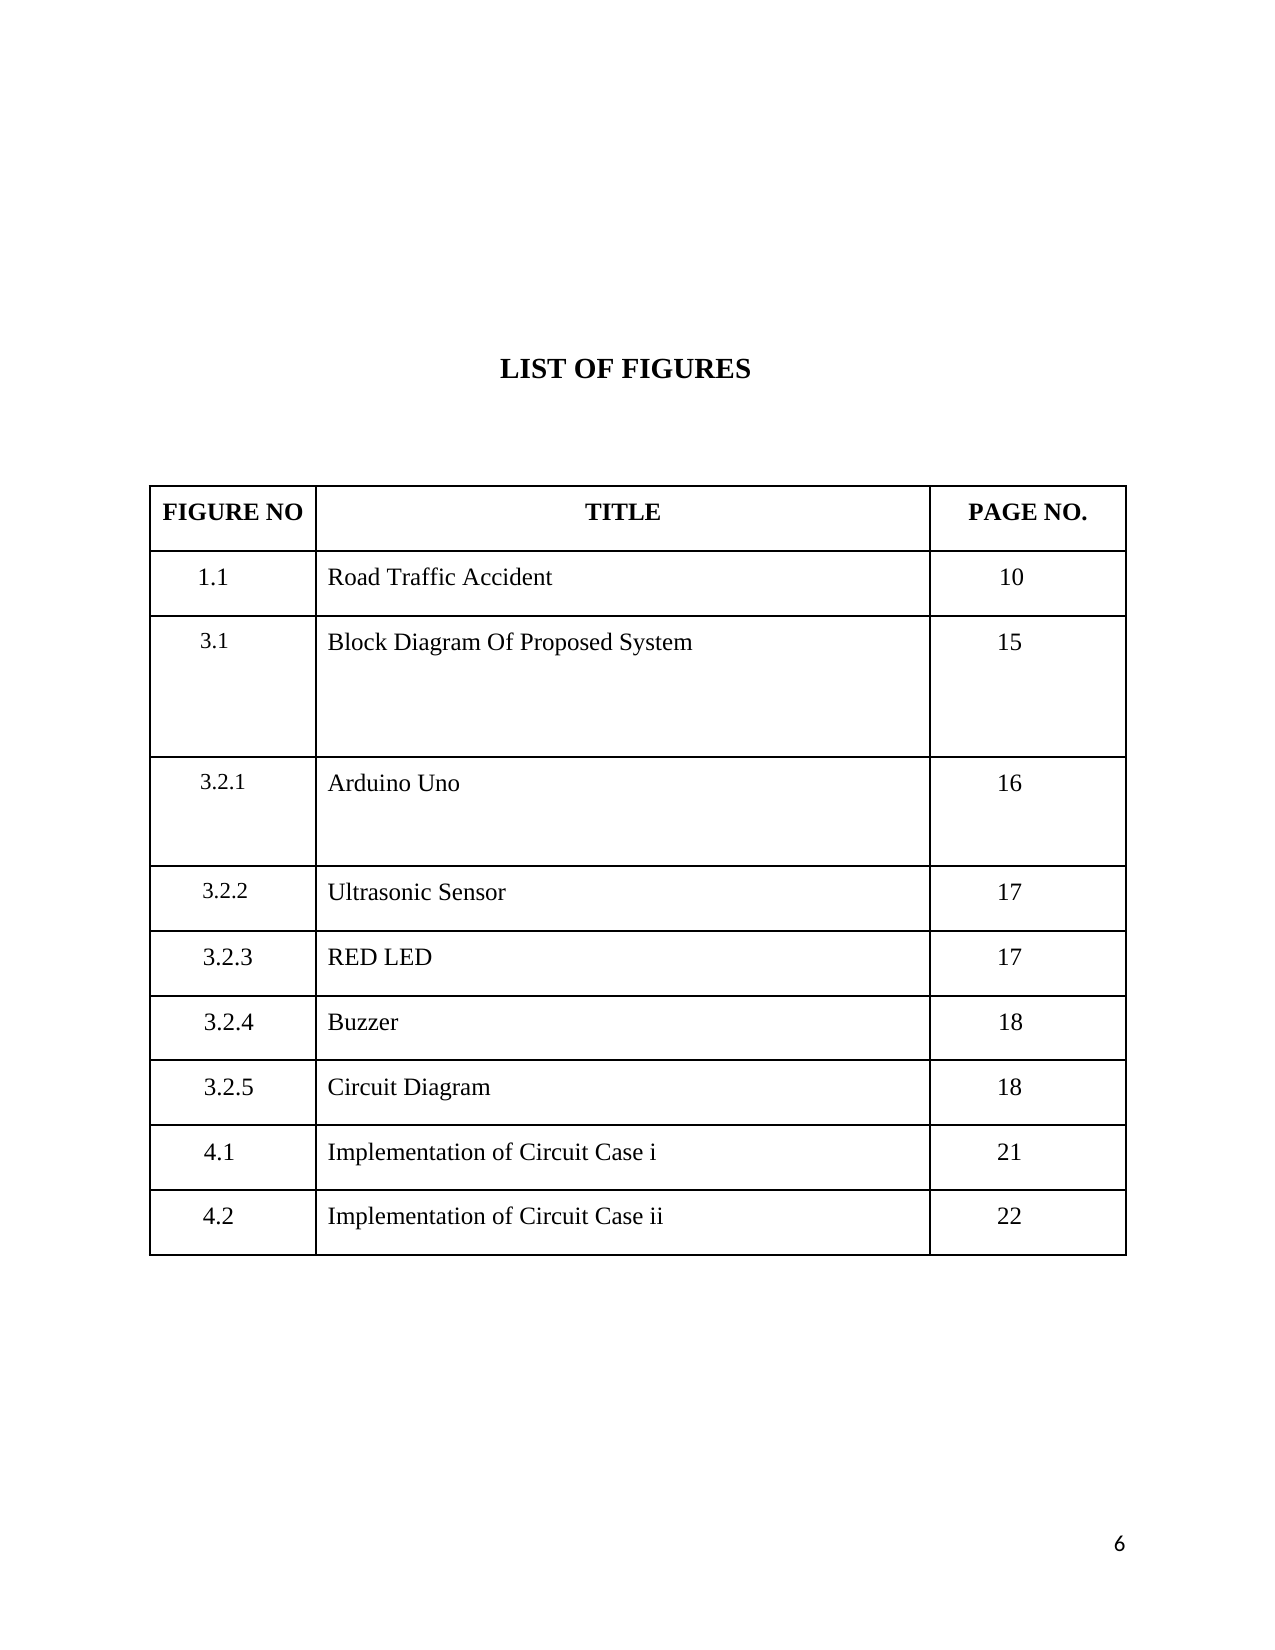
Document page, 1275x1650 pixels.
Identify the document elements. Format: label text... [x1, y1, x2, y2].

table_cell 3.2.5 [151, 1061, 315, 1124]
table_cell 10 [931, 552, 1125, 614]
table_cell Road Traffic Accident [317, 552, 929, 614]
table_cell 16 [931, 758, 1125, 865]
table_cell Buzzer [317, 997, 929, 1059]
table_cell 4.1 [151, 1126, 315, 1189]
table_cell 21 [931, 1126, 1125, 1189]
table_cell 3.1 [151, 617, 315, 756]
table_cell 4.2 [151, 1191, 315, 1254]
table_cell Implementation of Circuit Case ii [317, 1191, 929, 1254]
table_cell Arduino Uno [317, 758, 929, 865]
table_cell 1.1 [151, 552, 315, 614]
table_header PAGE NO. [931, 487, 1125, 550]
table_cell 15 [931, 617, 1125, 756]
table_header TITLE [317, 487, 929, 550]
table_header FIGURE NO [151, 487, 315, 550]
table_cell 3.2.4 [151, 997, 315, 1059]
table_cell Circuit Diagram [317, 1061, 929, 1124]
table_cell 22 [931, 1191, 1125, 1254]
table_cell Block Diagram Of Proposed System [317, 617, 929, 756]
table_cell RED LED [317, 932, 929, 994]
table_cell 18 [931, 1061, 1125, 1124]
table_cell Ultrasonic Sensor [317, 867, 929, 930]
table_cell 17 [931, 932, 1125, 994]
table_cell 18 [931, 997, 1125, 1059]
table_cell 17 [931, 867, 1125, 930]
table_cell 3.2.3 [151, 932, 315, 994]
table_cell 3.2.2 [151, 867, 315, 930]
table_cell Implementation of Circuit Case i [317, 1126, 929, 1189]
table_cell 3.2.1 [151, 758, 315, 865]
text LIST OF FIGURES [150, 351, 1125, 384]
